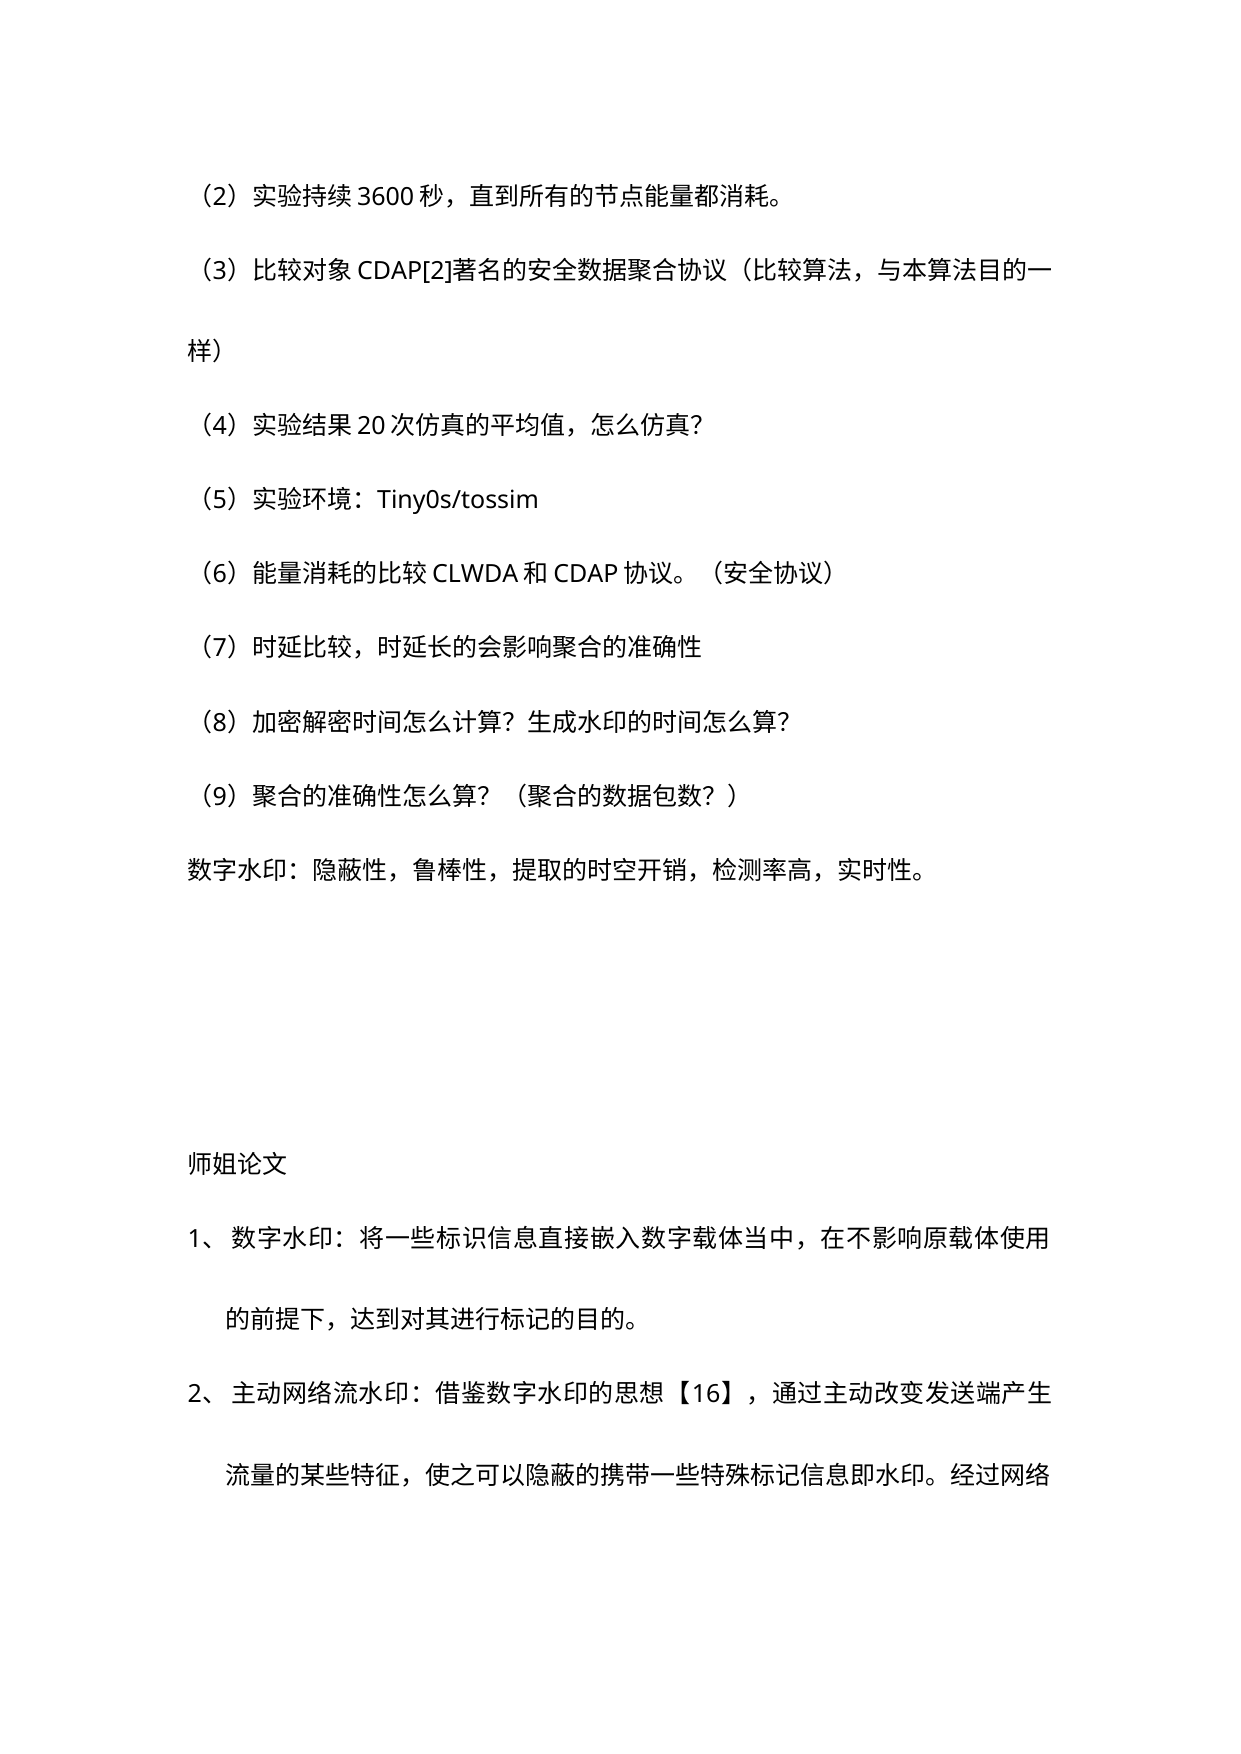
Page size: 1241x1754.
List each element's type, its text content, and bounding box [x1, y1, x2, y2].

text （9）聚合的准确性怎么算？（聚合的数据包数？） [187, 762, 1053, 827]
text （8）加密解密时间怎么计算？生成水印的时间怎么算？ [187, 688, 1053, 753]
text （3）比较对象CDAP[2]著名的安全数据聚合协议（比较算法，与本算法目的一样） [187, 236, 1053, 382]
text （7）时延比较，时延长的会影响聚合的准确性 [187, 613, 1053, 678]
text （6）能量消耗的比较CLWDA和CDAP协议。（安全协议） [187, 539, 1053, 604]
text （2）实验持续3600秒，直到所有的节点能量都消耗。 [187, 162, 1053, 227]
text 数字水印：隐蔽性，鲁棒性，提取的时空开销，检测率高，实时性。 [187, 836, 1053, 901]
text （5）实验环境：Tiny0s/tossim [187, 465, 1053, 530]
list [187, 1359, 1053, 1506]
text 师姐论文 [187, 1130, 1053, 1195]
list 数字水印：将一些标识信息直接嵌入数字载体当中，在不影响原载体使用的前提下，达到对其进行标记的目的。 [187, 1204, 1053, 1350]
text （4）实验结果20次仿真的平均值，怎么仿真？ [187, 391, 1053, 456]
